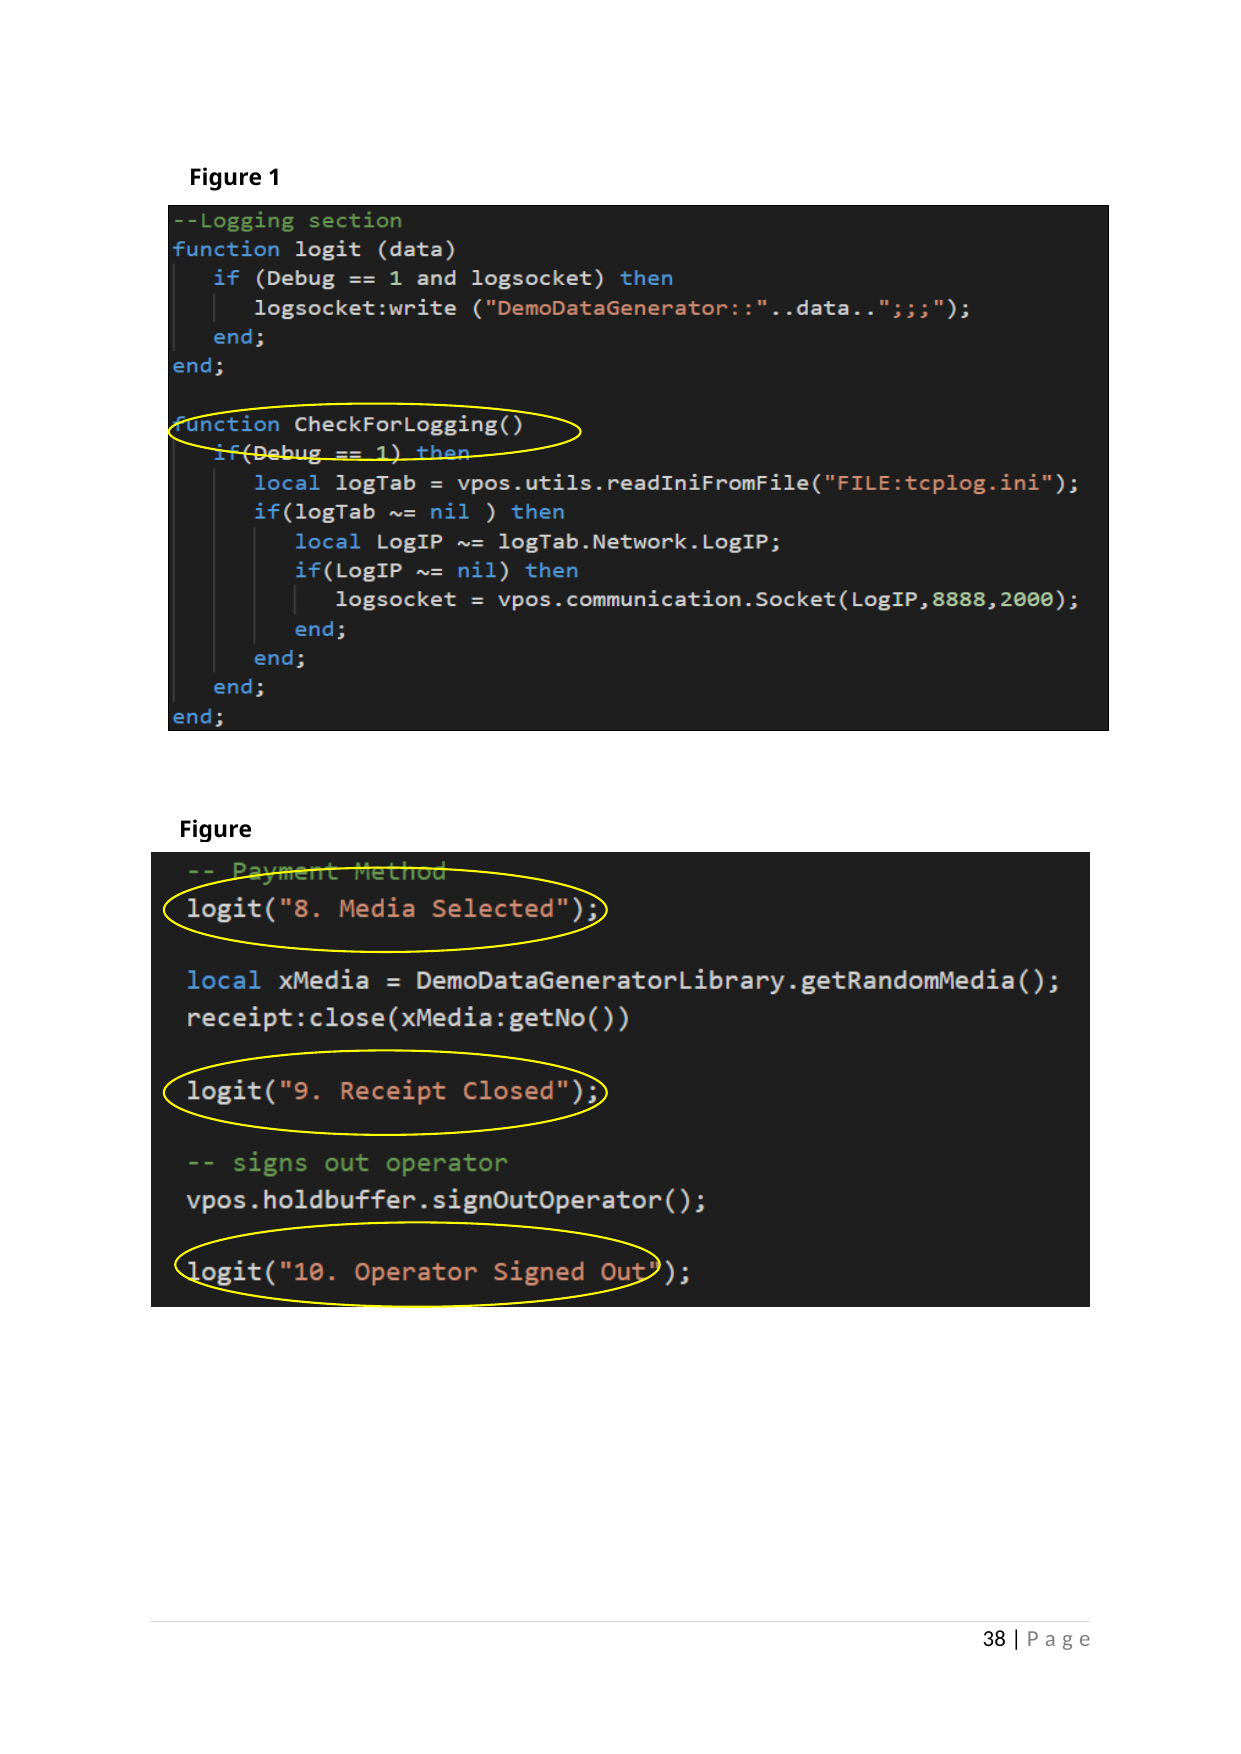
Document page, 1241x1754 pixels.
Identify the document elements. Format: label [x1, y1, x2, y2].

picture [170, 405, 579, 458]
picture [177, 1224, 658, 1305]
picture [169, 206, 1108, 730]
picture [151, 852, 1090, 1307]
